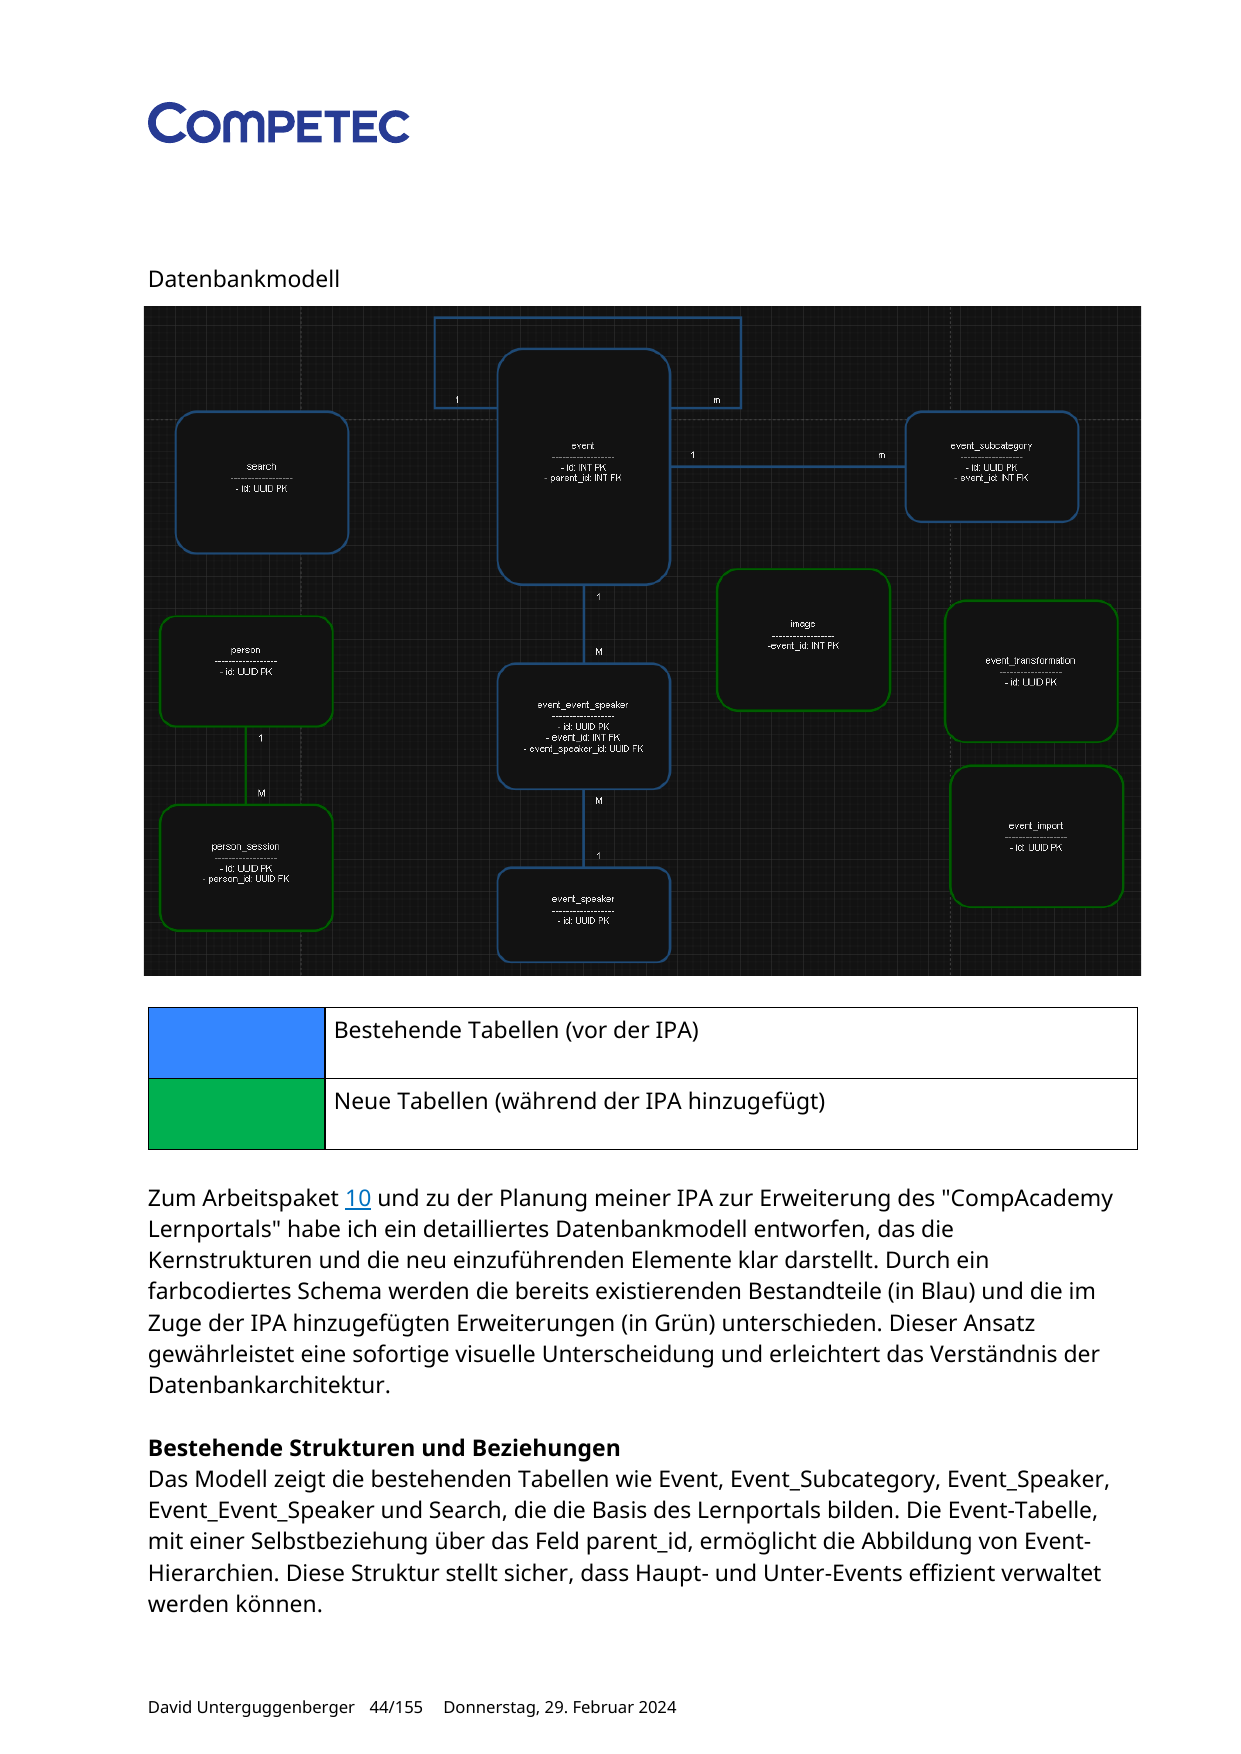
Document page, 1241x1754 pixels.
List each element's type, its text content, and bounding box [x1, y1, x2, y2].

table_cell Neue Tabellen (während der IPA hinzugefügt) [326, 1079, 1137, 1149]
text Das Modell zeigt die bestehenden Tabellen wie Event, Event_Subcategory, Event_Speaker, Event_Event_Speaker und Search, die die Basis des Lernportals bilden. Die Event-Tabelle, mit einer Selbstbeziehung über das Feld parent_id, ermöglicht die Abbildung von Event-Hierarchien. Diese Struktur stellt sicher, dass Haupt- und Unter-Events effizient verwaltet werden können. [148, 1463, 1122, 1619]
picture [143, 306, 1142, 976]
table_header Bestehende Tabellen (vor der IPA) [326, 1008, 1137, 1078]
text Zum Arbeitspaket 10 und zu der Planung meiner IPA zur Erweiterung des "CompAcademy Lernportals" habe ich ein detailliertes Datenbankmodell entworfen, das die Kernstrukturen und die neu einzuführenden Elemente klar darstellt. Durch ein farbcodiertes Schema werden die bereits existierenden Bestandteile (in Blau) und die im Zuge der IPA hinzugefügten Erweiterungen (in Grün) unterschieden. Dieser Ansatz gewährleistet eine sofortige visuelle Unterscheidung und erleichtert das Verständnis der Datenbankarchitektur. [148, 1182, 1122, 1400]
table_cell [149, 1079, 324, 1149]
table_header [149, 1008, 324, 1078]
text Bestehende Strukturen und Beziehungen [148, 1432, 1122, 1463]
subtitle Datenbankmodell [148, 263, 1122, 294]
